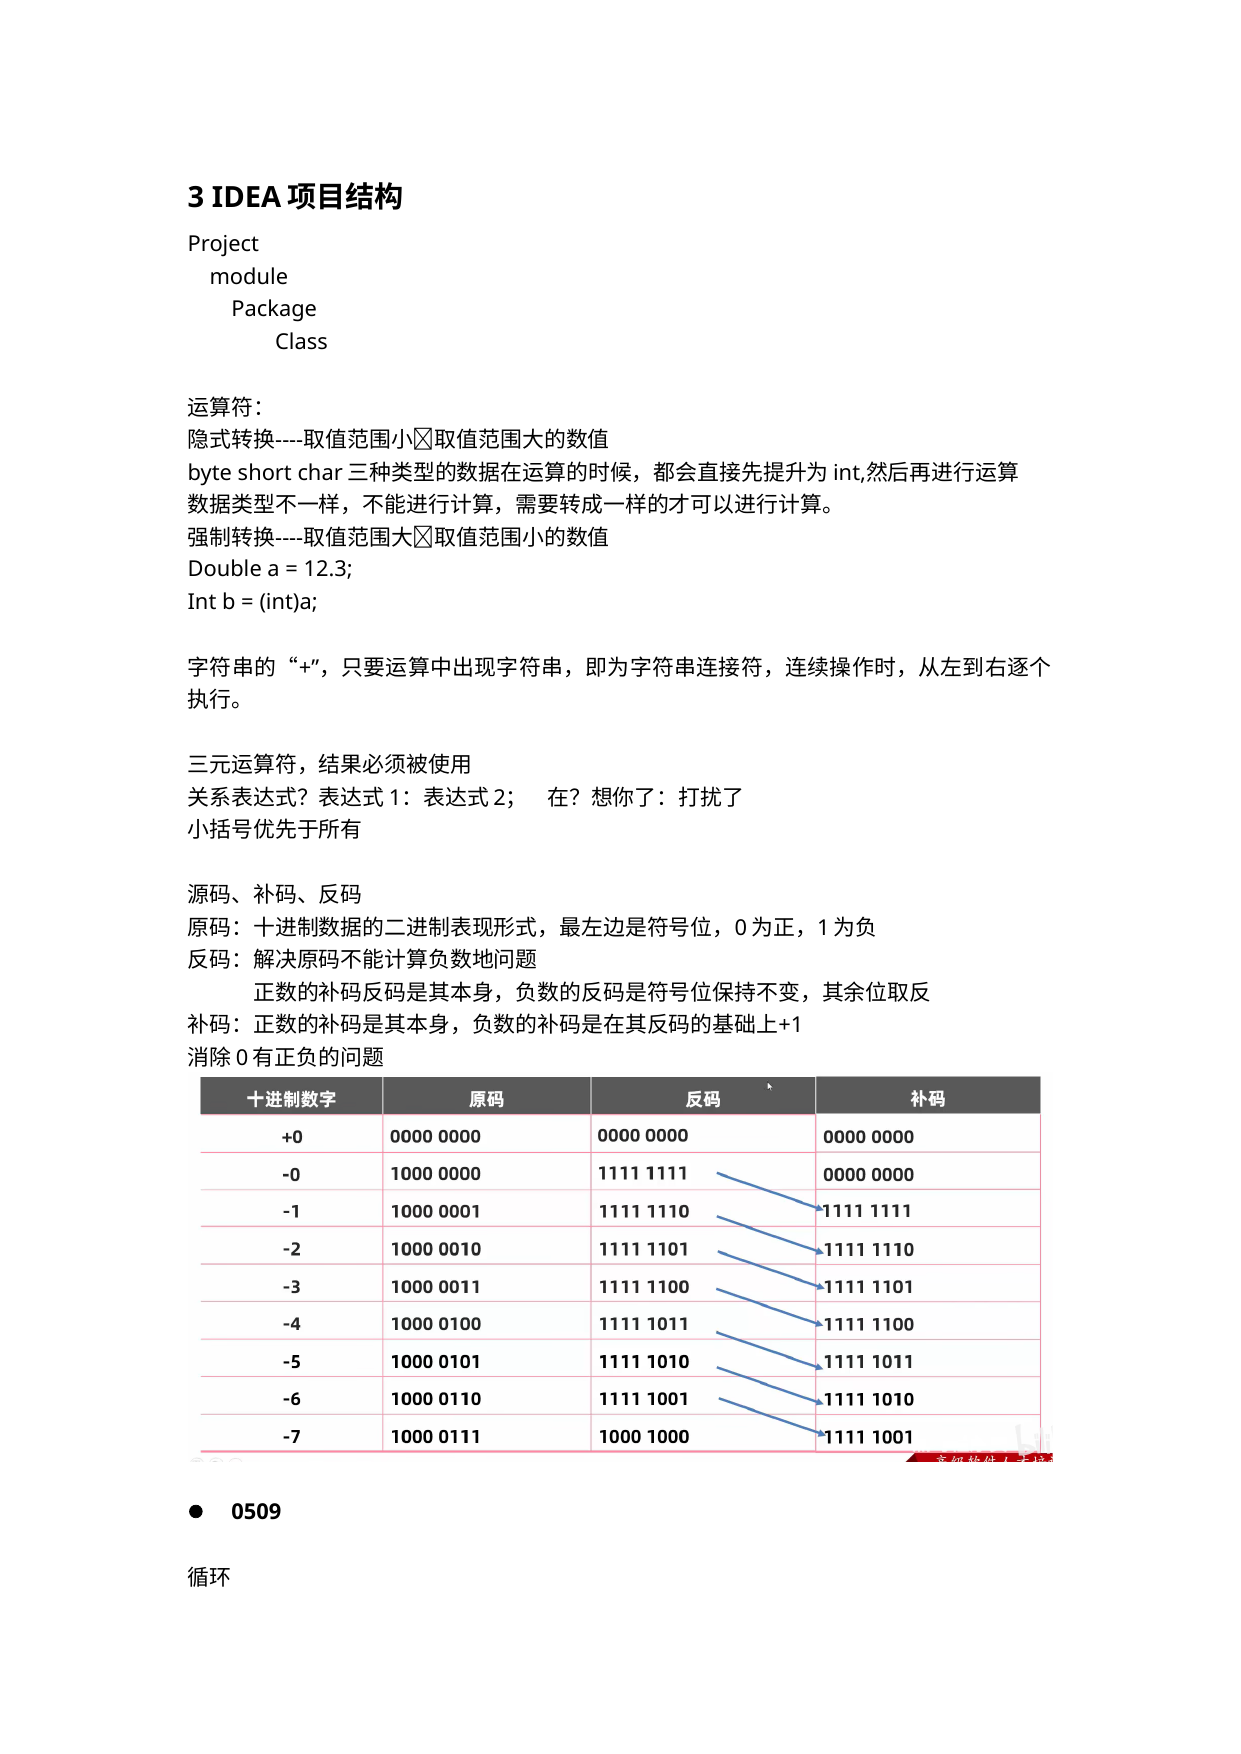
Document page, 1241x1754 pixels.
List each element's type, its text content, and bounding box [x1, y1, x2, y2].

text 消除0有正负的问题 [187, 1039, 1053, 1072]
text 原码：十进制数据的二进制表现形式，最左边是符号位，0为正，1为负 [187, 909, 1053, 942]
text 反码：解决原码不能计算负数地问题 [187, 942, 1053, 974]
text Double a = 12.3; [187, 552, 1053, 584]
text module [209, 259, 1053, 292]
picture [187, 1072, 1053, 1462]
text 数据类型不一样，不能进行计算，需要转成一样的才可以进行计算。 [187, 487, 1053, 519]
text 小括号优先于所有 [187, 812, 1053, 844]
text 隐式转换----取值范围小取值范围大的数值 [187, 422, 1053, 454]
subtitle 3 IDEA项目结构 [187, 162, 1053, 227]
text 正数的补码反码是其本身，负数的反码是符号位保持不变，其余位取反 [187, 974, 1053, 1007]
text Project [187, 227, 1053, 259]
text Package [231, 292, 1053, 324]
text 强制转换----取值范围大取值范围小的数值 [187, 519, 1053, 552]
text 关系表达式？表达式1：表达式2； 在？想你了：打扰了 [187, 779, 1053, 812]
text 三元运算符，结果必须被使用 [187, 747, 1053, 779]
text byte short char三种类型的数据在运算的时候，都会直接先提升为int,然后再进行运算 [187, 454, 1053, 487]
text 源码、补码、反码 [187, 877, 1053, 909]
text 补码：正数的补码是其本身，负数的补码是在其反码的基础上+1 [187, 1007, 1053, 1039]
text 运算符： [187, 389, 1053, 422]
text 循环 [187, 1559, 1053, 1592]
list 0509 [187, 1494, 1053, 1527]
text 字符串的“+”，只要运算中出现字符串，即为字符串连接符，连续操作时，从左到右逐个执行。 [187, 649, 1053, 714]
text Int b = (int)a; [187, 584, 1053, 617]
text Class [231, 324, 1053, 357]
